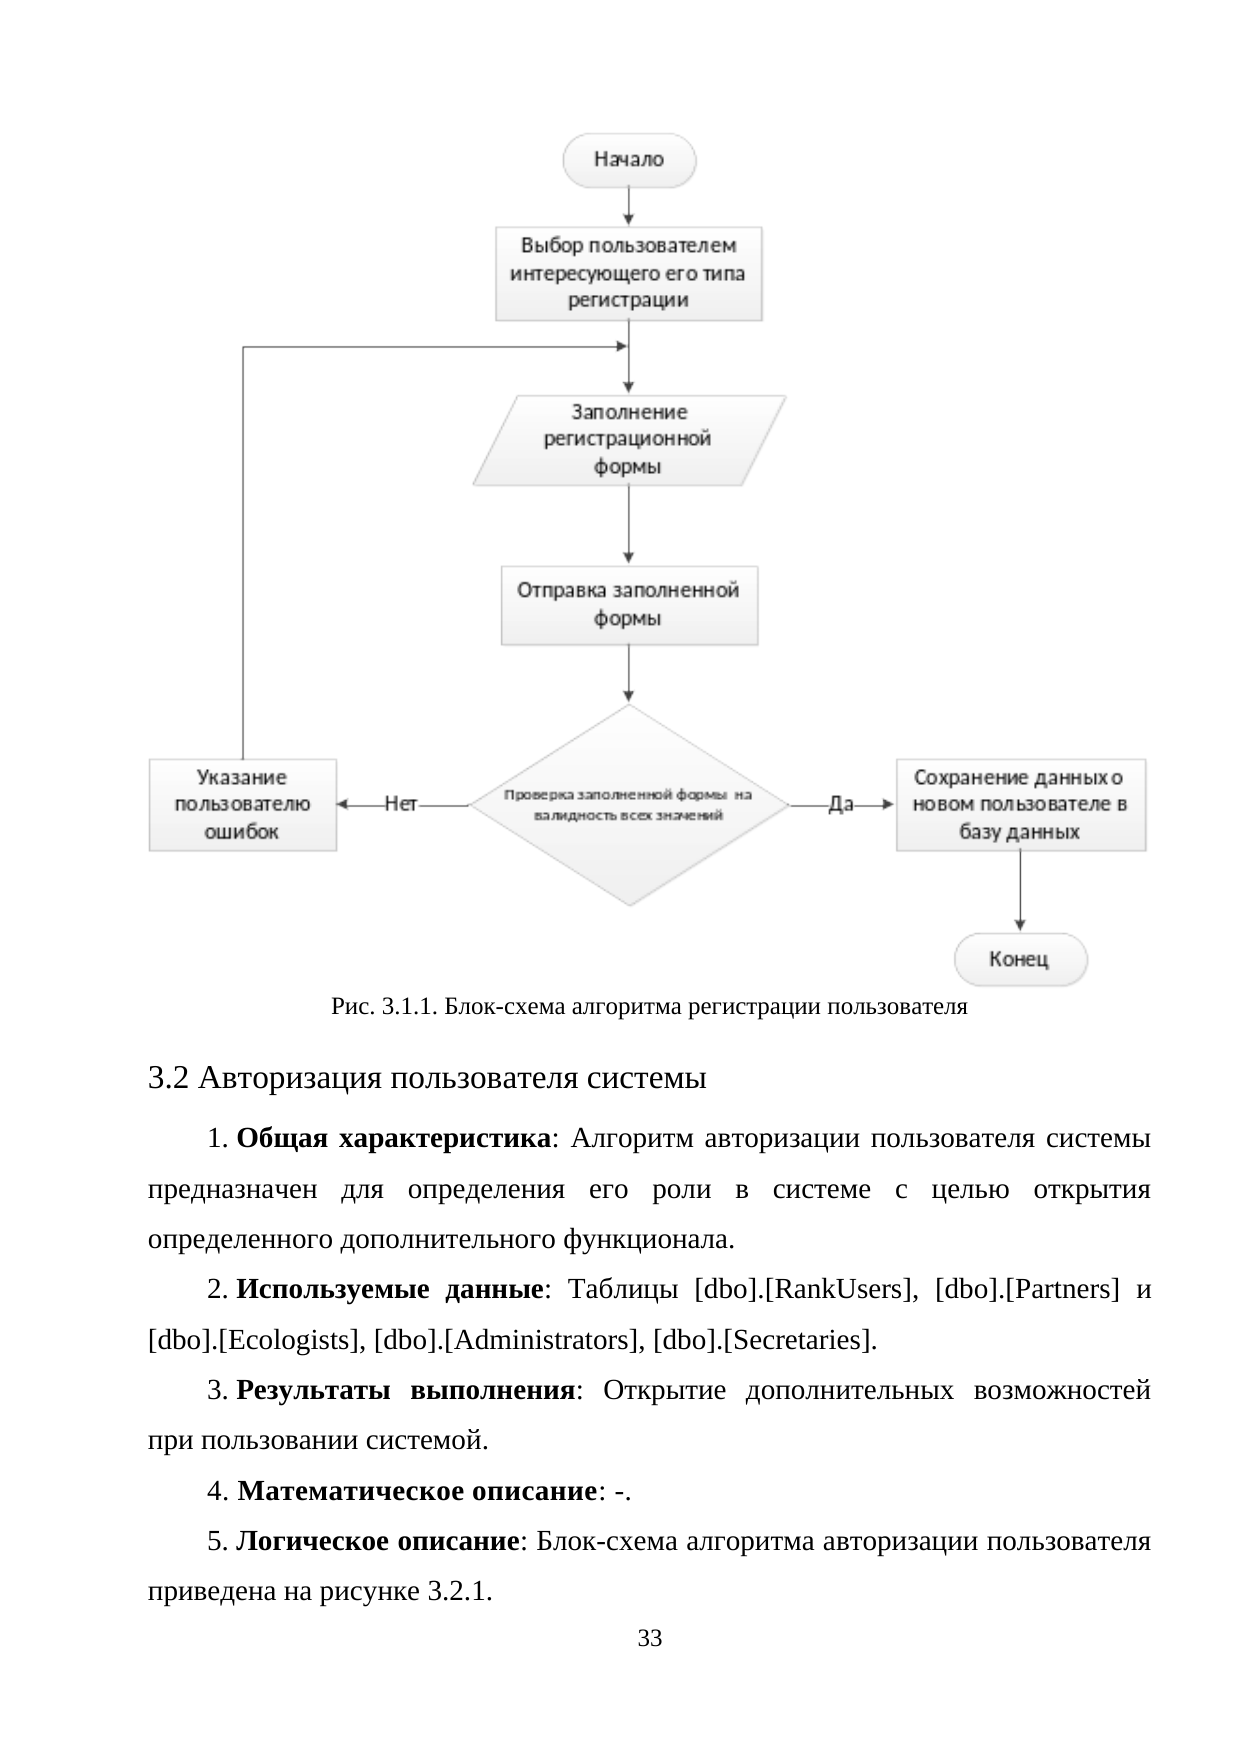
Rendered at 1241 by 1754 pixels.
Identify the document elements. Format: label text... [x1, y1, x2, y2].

text 3. Результаты выполнения: Открытие дополнительных возможностей при пользовании системой. [148, 1372, 1152, 1456]
text 2. Используемые данные: Таблицы [dbo].[RankUsers], [dbo].[Partners] и [dbo].[Ecologists], [dbo].[Administrators], [dbo].[Secretaries]. [148, 1271, 1152, 1355]
text 1. Общая характеристика: Алгоритм авторизации пользователя системы предназначен для определения его роли в системе с целью открытия определенного дополнительного функционала. [148, 1121, 1152, 1255]
text 5. Логическое описание: Блок-схема алгоритма авторизации пользователя приведена на рисунке 3.2.1. [148, 1523, 1152, 1607]
text Рис. 3.1.1. Блок-схема алгоритма регистрации пользователя [148, 991, 1152, 1020]
text 4. Математическое описание: -. [148, 1473, 1152, 1506]
subtitle 3.2 Авторизация пользователя системы [148, 1057, 1152, 1096]
